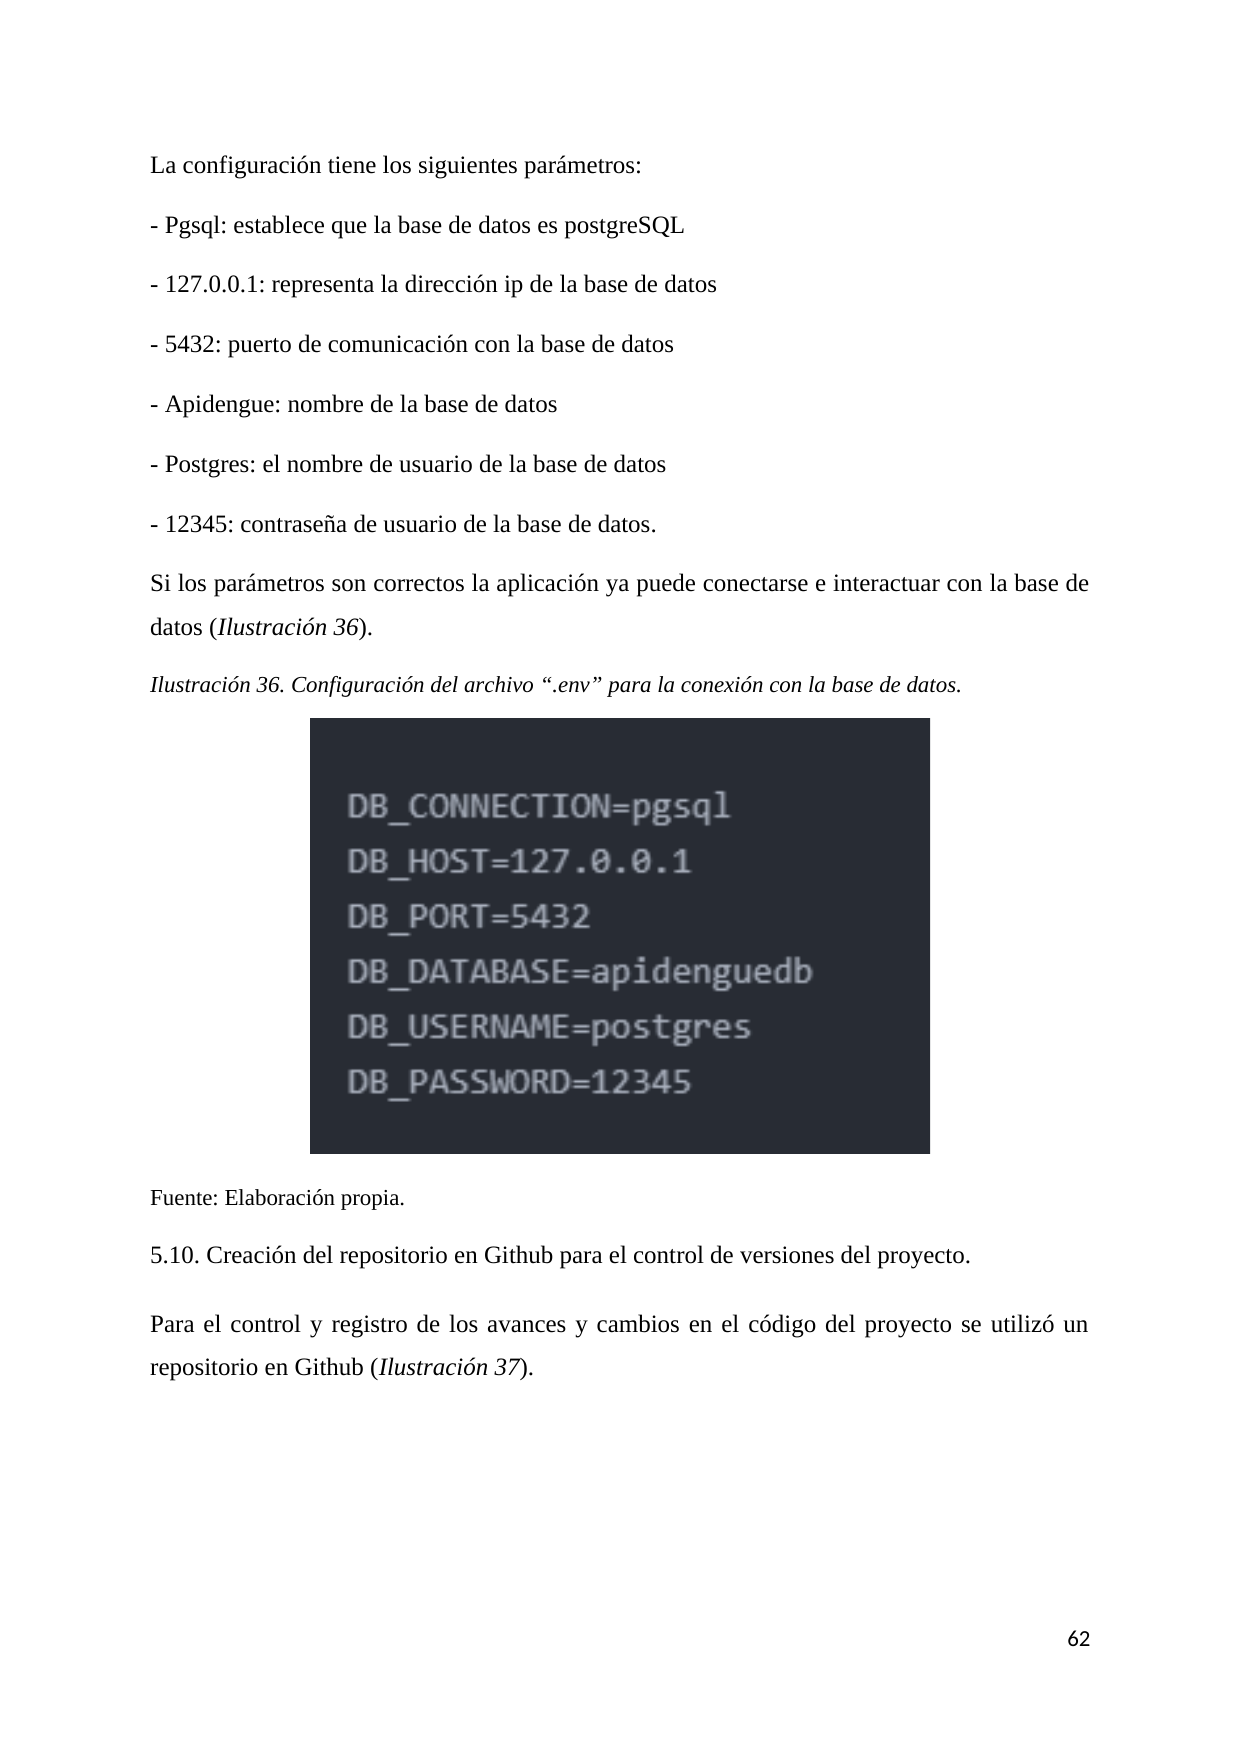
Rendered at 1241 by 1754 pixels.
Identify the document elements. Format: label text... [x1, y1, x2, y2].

subtitle 5.10. Creación del repositorio en Github para el control de versiones del proyecto. [150, 1241, 1090, 1269]
picture [310, 718, 930, 1154]
text Ilustración 36. Configuración del archivo “.env” para la conexión con la base de datos. [150, 671, 1090, 698]
text - 12345: contraseña de usuario de la base de datos. [150, 509, 1090, 537]
text - Apidengue: nombre de la base de datos [150, 389, 1090, 418]
text Para el control y registro de los avances y cambios en el código del proyecto se utilizó un repositorio en Github (Ilustración 37). [150, 1309, 1090, 1381]
text - 127.0.0.1: representa la dirección ip de la base de datos [150, 269, 1090, 298]
text - 5432: puerto de comunicación con la base de datos [150, 329, 1090, 358]
text - Pgsql: establece que la base de datos es postgreSQL [150, 210, 1090, 238]
text Fuente: Elaboración propia. [150, 1184, 1090, 1211]
text - Postgres: el nombre de usuario de la base de datos [150, 449, 1090, 478]
text Si los parámetros son correctos la aplicación ya puede conectarse e interactuar con la base de datos (Ilustración 36). [150, 568, 1090, 640]
text La configuración tiene los siguientes parámetros: [150, 150, 1090, 179]
